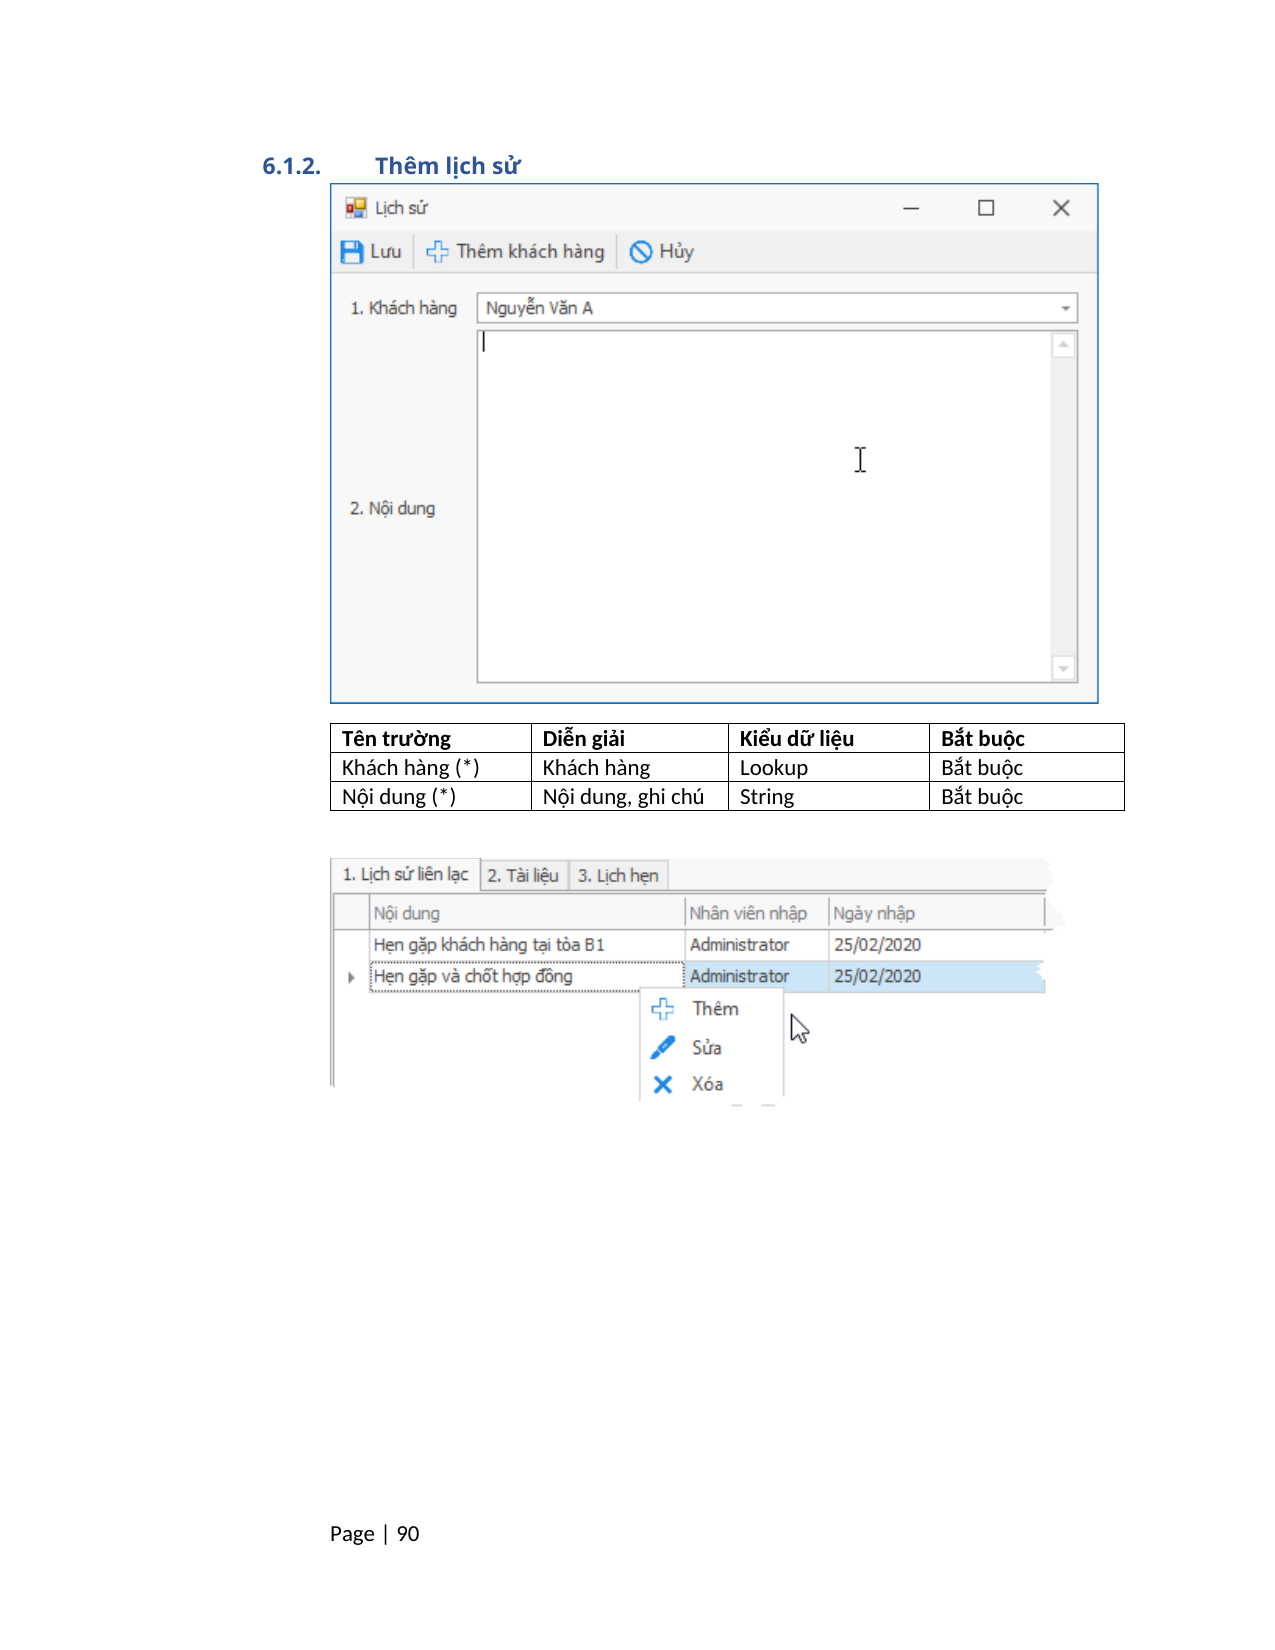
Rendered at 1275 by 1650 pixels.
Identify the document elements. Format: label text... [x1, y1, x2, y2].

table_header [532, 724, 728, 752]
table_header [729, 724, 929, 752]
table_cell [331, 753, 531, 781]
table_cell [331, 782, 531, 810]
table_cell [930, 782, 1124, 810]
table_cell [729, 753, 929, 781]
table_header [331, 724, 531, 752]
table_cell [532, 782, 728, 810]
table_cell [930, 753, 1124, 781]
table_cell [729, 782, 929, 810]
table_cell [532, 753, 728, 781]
picture [330, 858, 1077, 1130]
subtitle Thêm lịch sử [262, 150, 1125, 181]
picture [330, 183, 1099, 704]
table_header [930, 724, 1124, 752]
